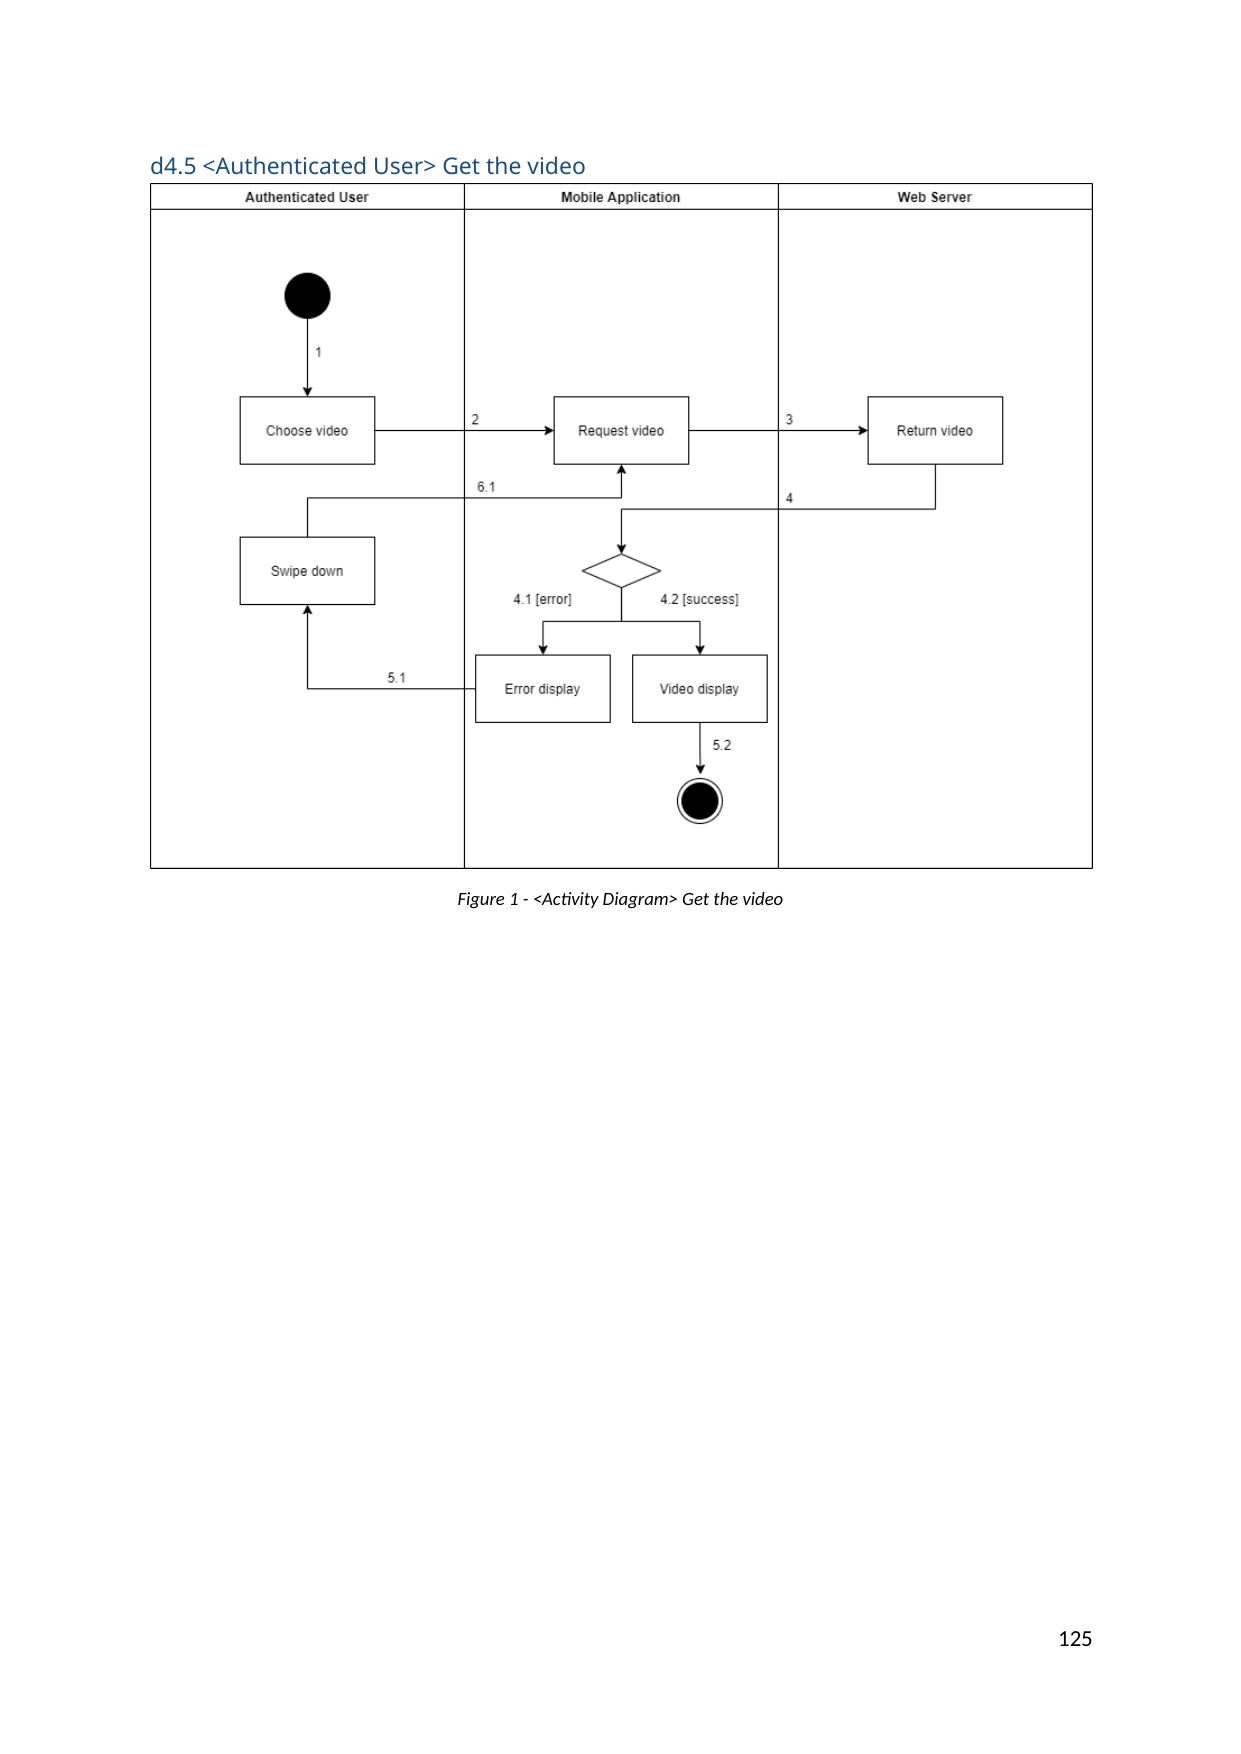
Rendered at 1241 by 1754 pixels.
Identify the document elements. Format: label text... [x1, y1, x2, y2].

subtitle d4.5 <Authenticated User> Get the video [150, 150, 1093, 181]
text Figure 1 - <Activity Diagram> Get the video [150, 887, 1093, 910]
picture [150, 183, 1093, 869]
